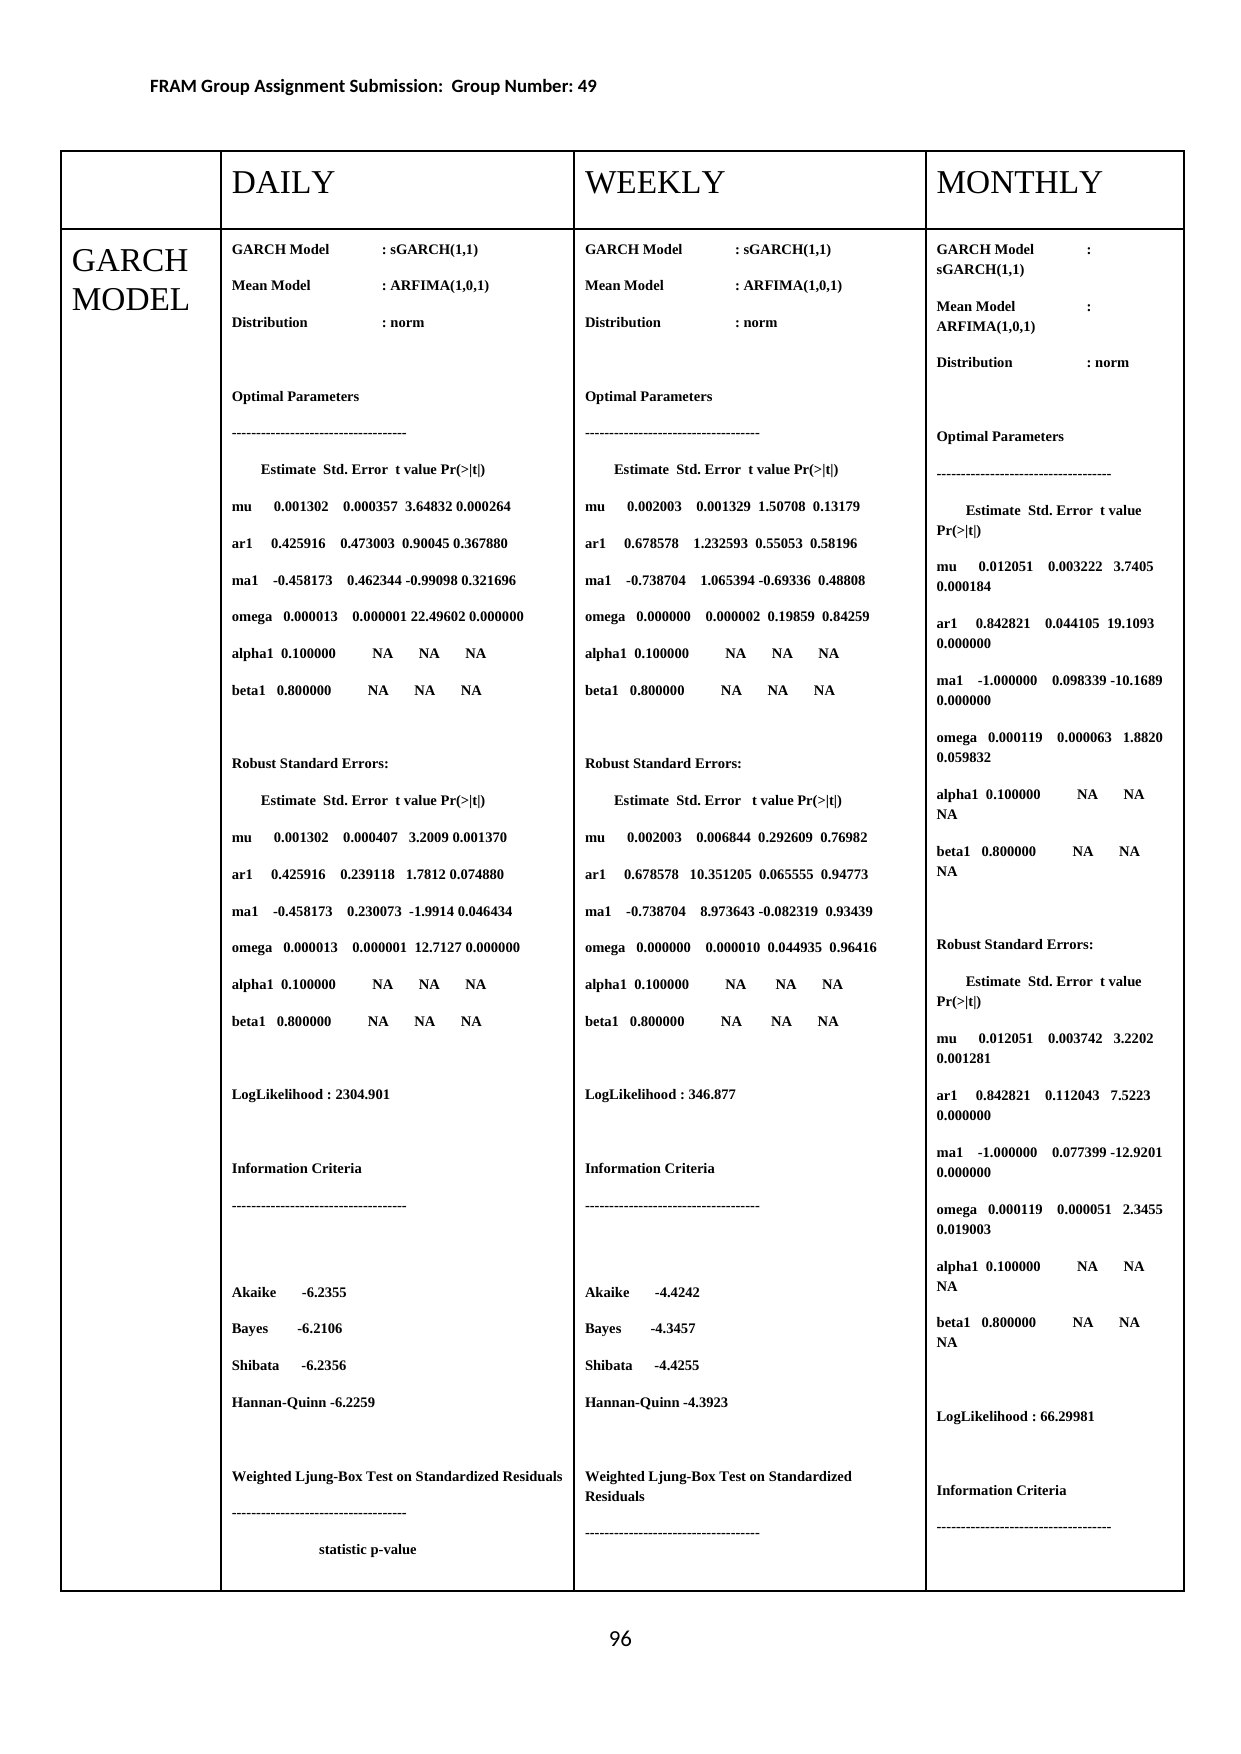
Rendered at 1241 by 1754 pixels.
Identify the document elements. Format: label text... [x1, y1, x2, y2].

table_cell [575, 230, 925, 1590]
table_cell GARCH MODEL [62, 230, 220, 1590]
table_header [62, 152, 220, 228]
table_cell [222, 230, 573, 1590]
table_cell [927, 230, 1183, 1590]
table_header DAILY [222, 152, 573, 228]
table_header MONTHLY [927, 152, 1183, 228]
table_header WEEKLY [575, 152, 925, 228]
